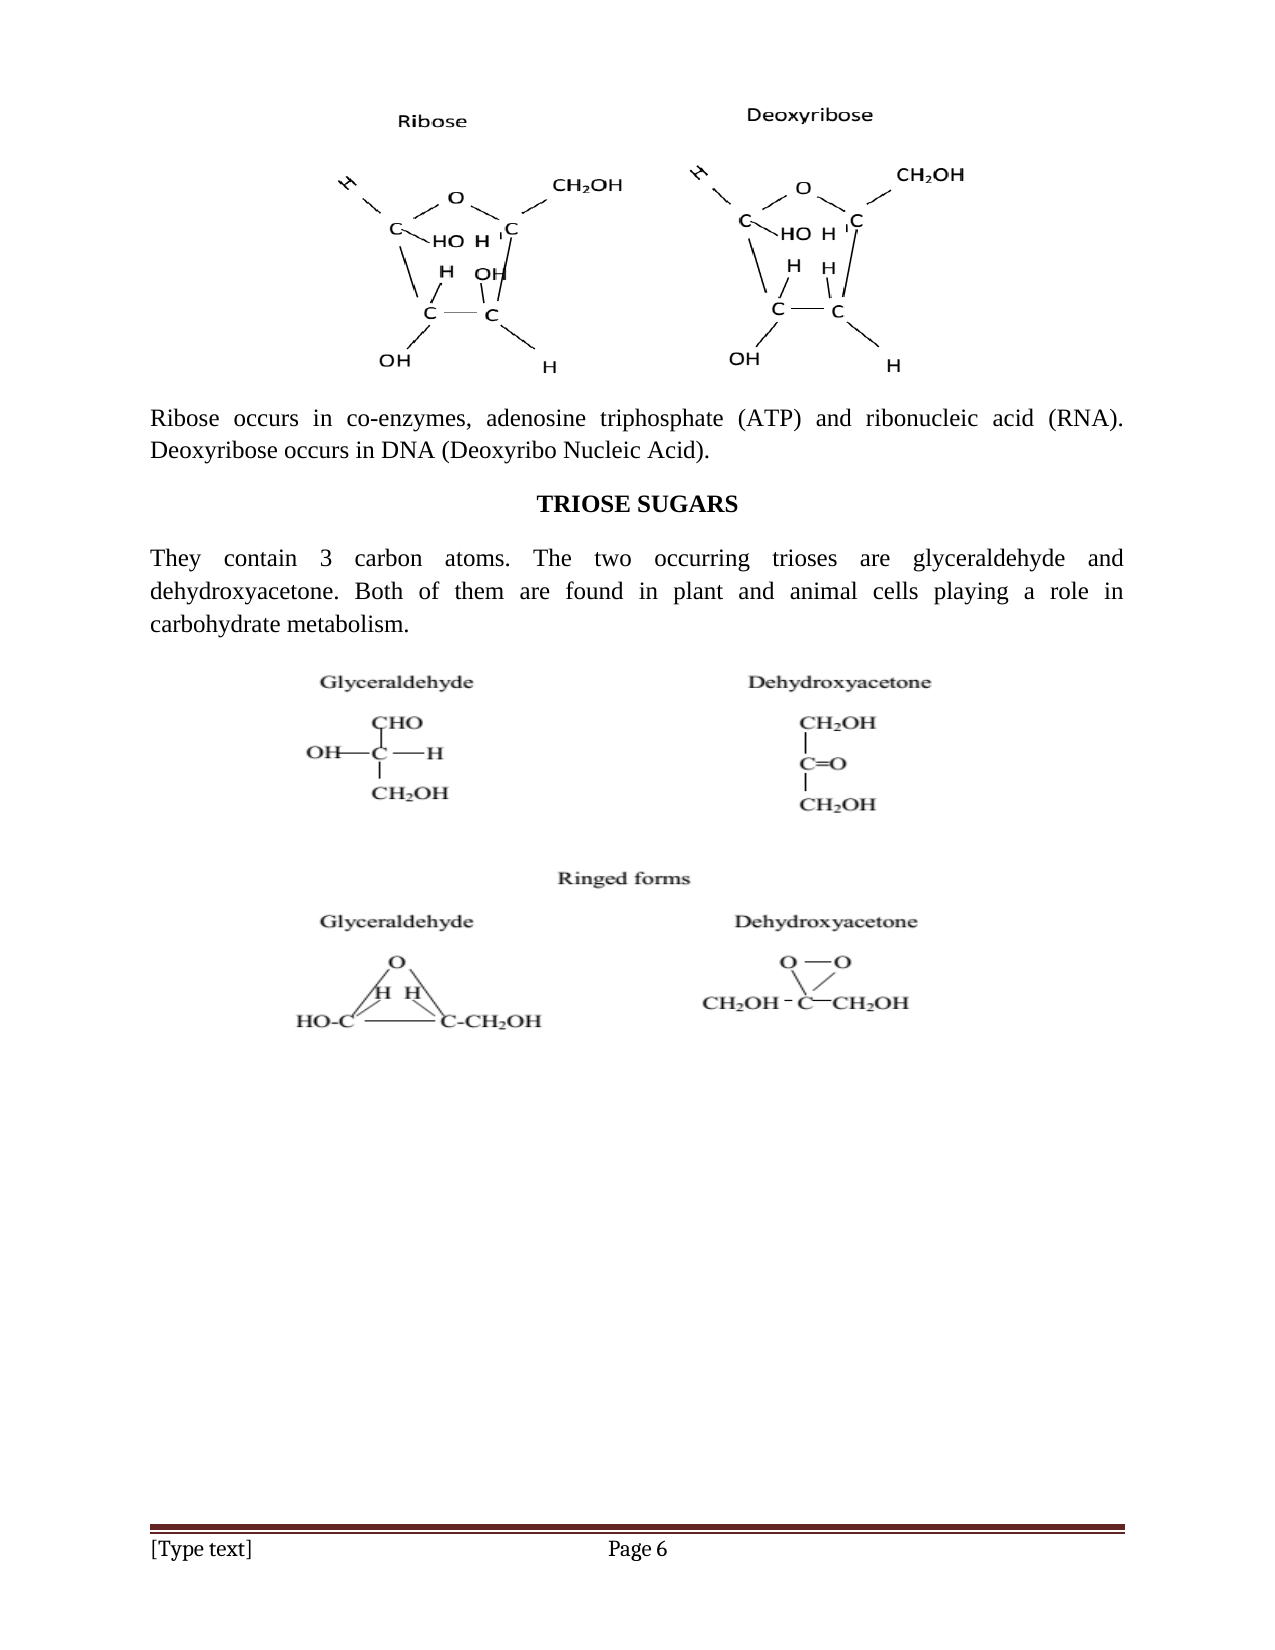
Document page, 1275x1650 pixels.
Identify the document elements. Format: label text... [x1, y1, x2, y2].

picture [257, 663, 1018, 1051]
picture [287, 103, 988, 378]
text Ribose occurs in co-enzymes, adenosine triphosphate (ATP) and ribonucleic acid (RNA). Deoxyribose occurs in DNA (Deoxyribo Nucleic Acid). [150, 403, 1125, 464]
text They contain 3 carbon atoms. The two occurring trioses are glyceraldehyde and dehydroxyacetone. Both of them are found in plant and animal cells playing a role in carbohydrate metabolism. [150, 543, 1125, 638]
text TRIOSE SUGARS [150, 489, 1125, 518]
